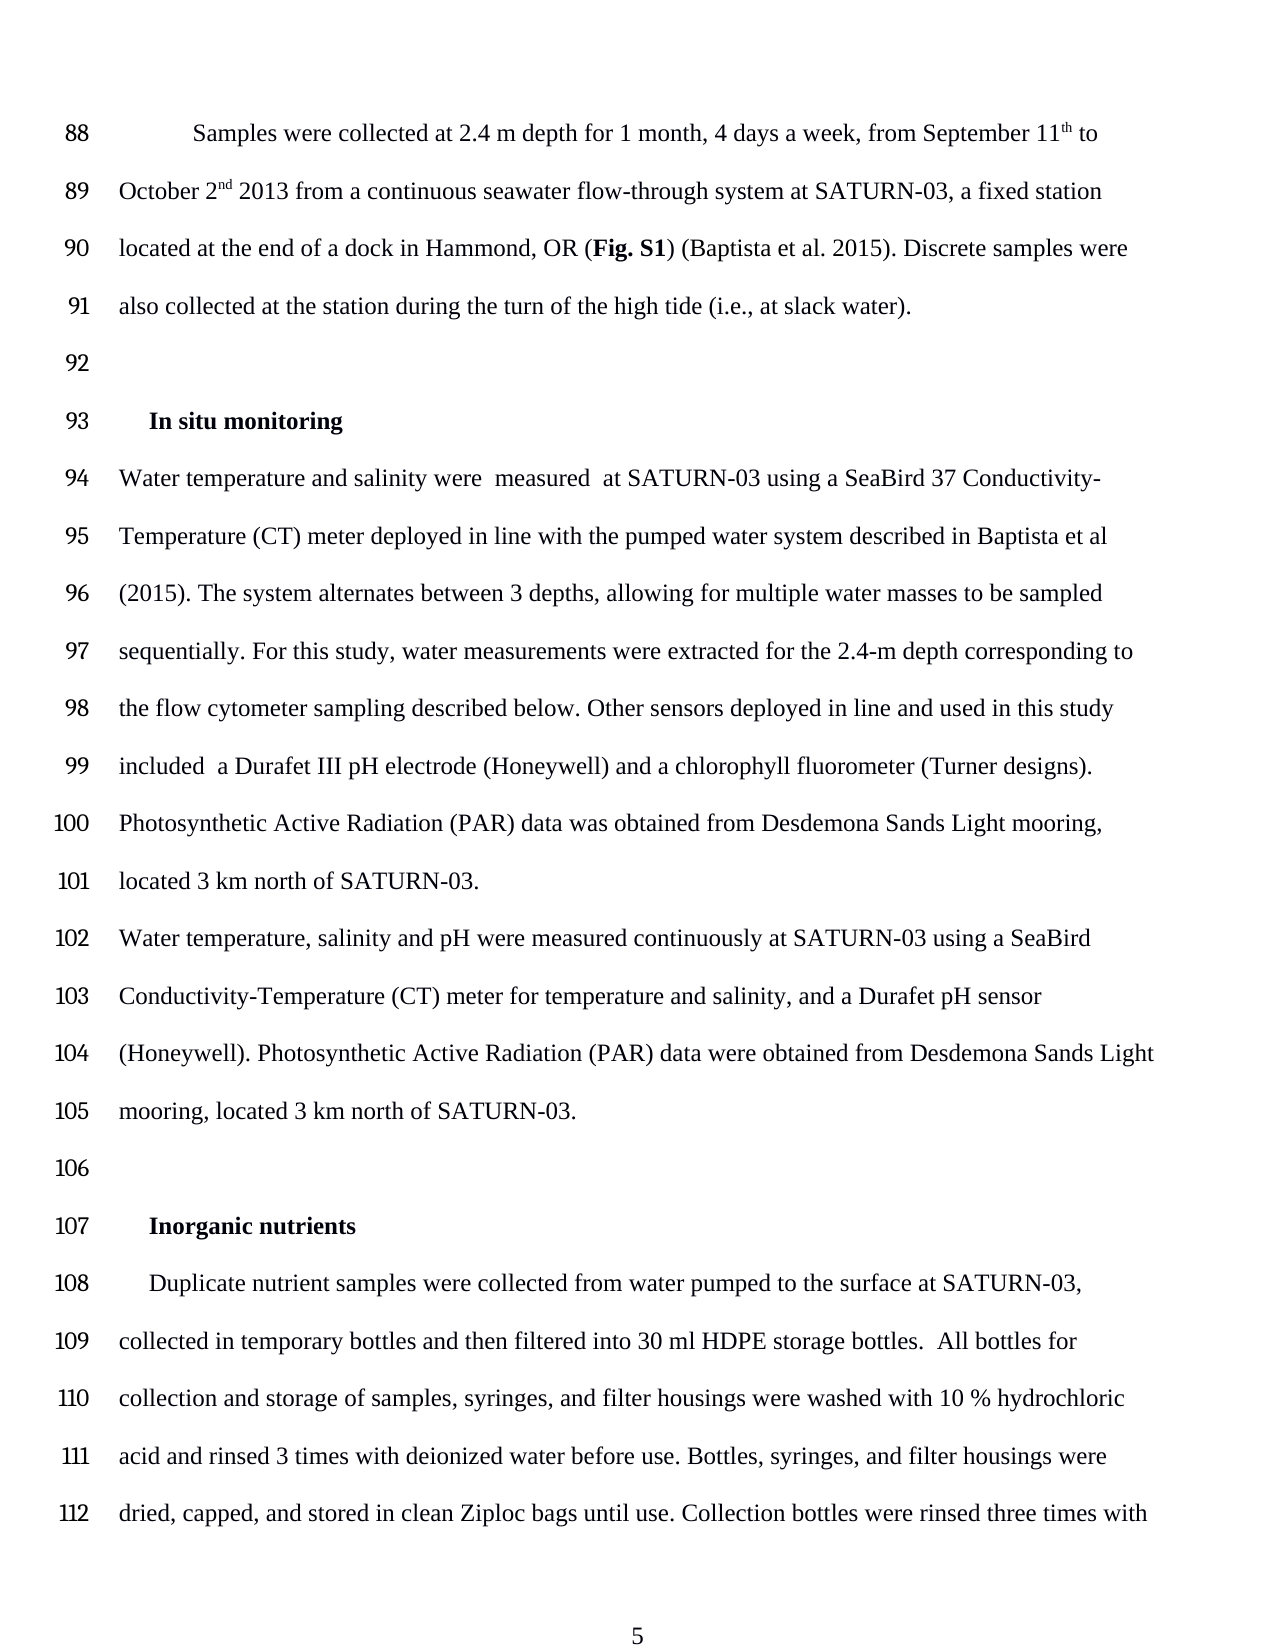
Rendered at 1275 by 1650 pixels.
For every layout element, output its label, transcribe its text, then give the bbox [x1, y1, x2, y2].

text Samples were collected at 2.4 m depth for 1 month, 4 days a week, from September 11th to October 2nd 2013 from a continuous seawater flow-through system at SATURN-03, a fixed station located at the end of a dock in Hammond, OR (Fig. S1) (Baptista et al. 2015). Discrete samples were also collected at the station during the turn of the high tide (i.e., at slack water). [118, 118, 1156, 320]
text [118, 1268, 1156, 1527]
text Inorganic nutrients [118, 1211, 1156, 1240]
text In situ monitoring [118, 406, 1156, 435]
text Water temperature, salinity and pH were measured continuously at SATURN-03 using a SeaBird Conductivity-Temperature (CT) meter for temperature and salinity, and a Durafet pH sensor (Honeywell). Photosynthetic Active Radiation (PAR) data were obtained from Desdemona Sands Light mooring, located 3 km north of SATURN-03. [118, 923, 1156, 1125]
text Water temperature and salinity were measured at SATURN-03 using a SeaBird 37 Conductivity-Temperature (CT) meter deployed in line with the pumped water system described in Baptista et al (2015). The system alternates between 3 depths, allowing for multiple water masses to be sampled sequentially. For this study, water measurements were extracted for the 2.4-m depth corresponding to the flow cytometer sampling described below. Other sensors deployed in line and used in this study included a Durafet III pH electrode (Honeywell) and a chlorophyll fluorometer (Turner designs). Photosynthetic Active Radiation (PAR) data was obtained from Desdemona Sands Light mooring, located 3 km north of SATURN-03. [118, 463, 1156, 895]
